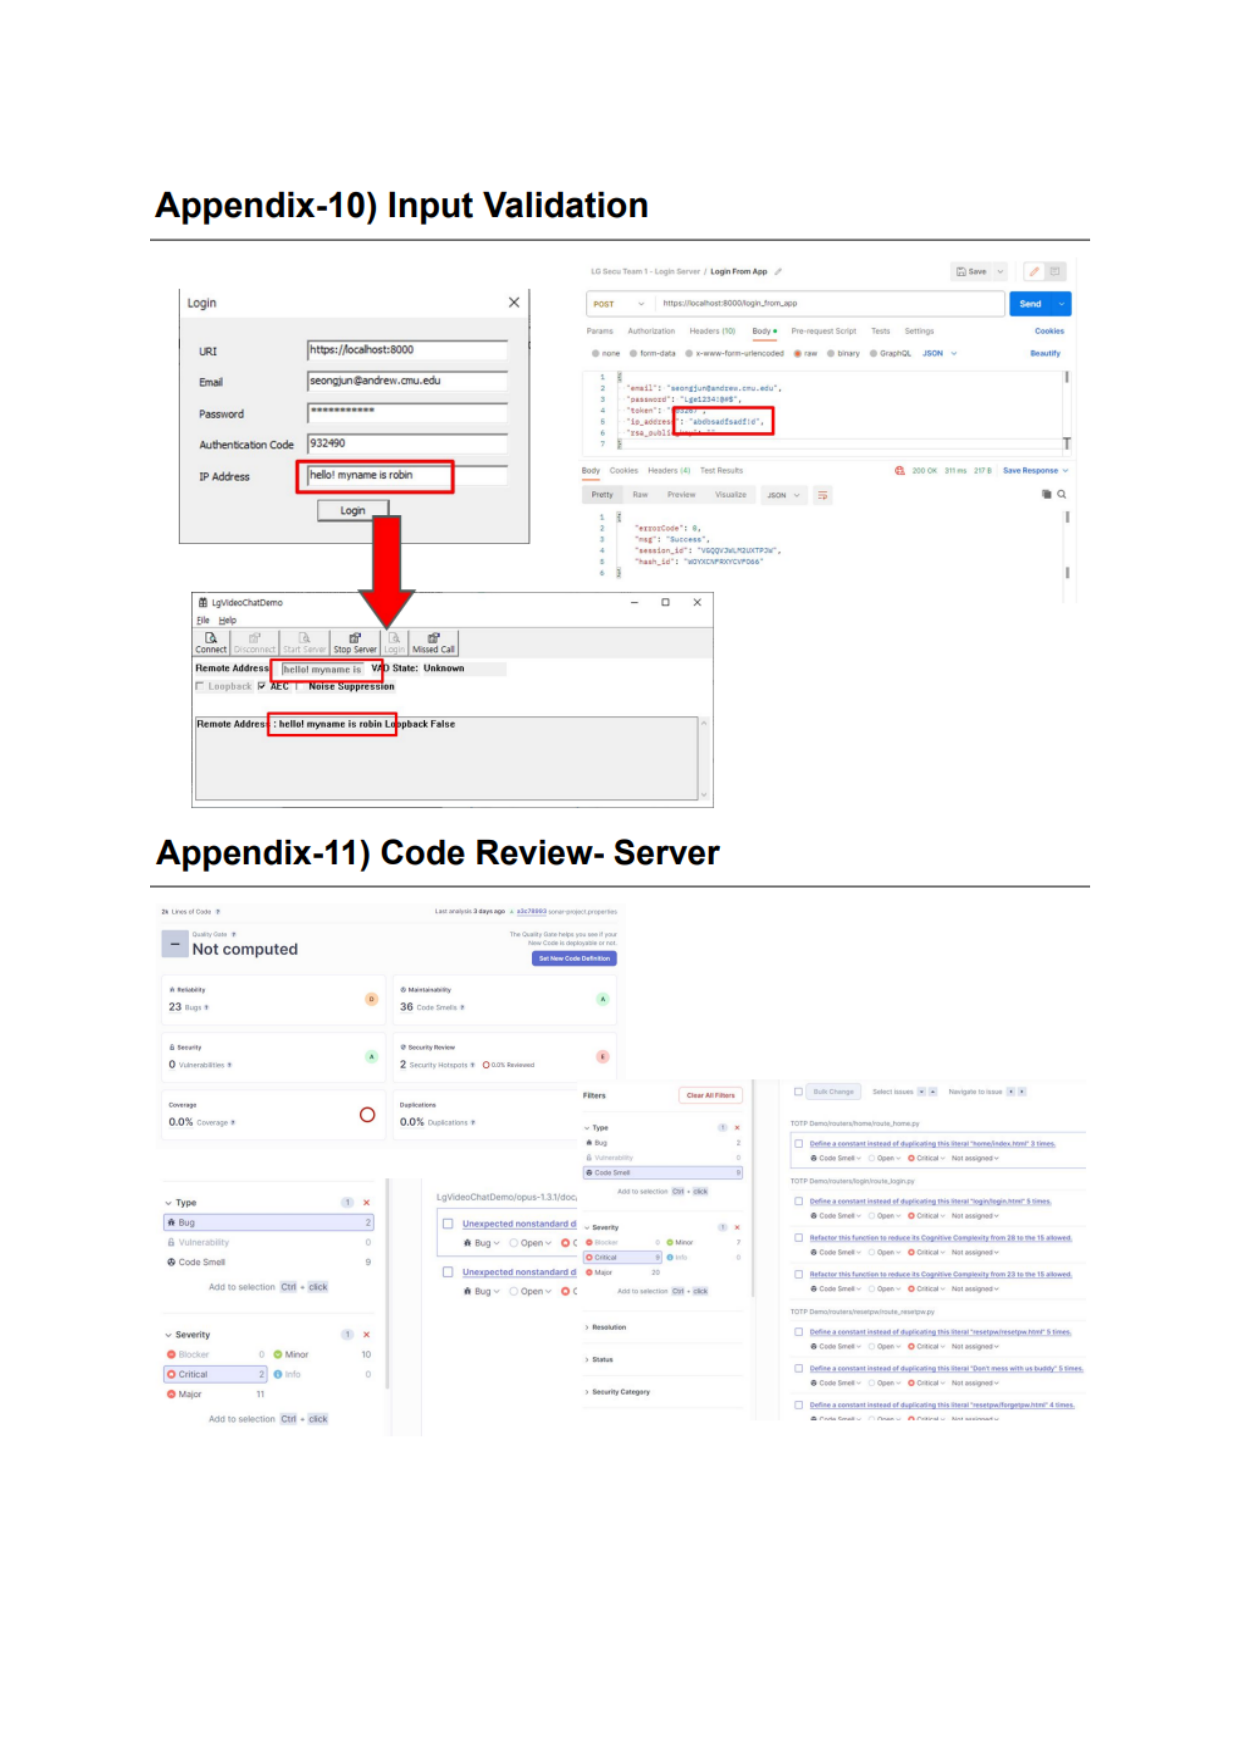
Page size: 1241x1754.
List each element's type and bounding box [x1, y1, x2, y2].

picture [150, 177, 1091, 812]
picture [150, 830, 1091, 1440]
